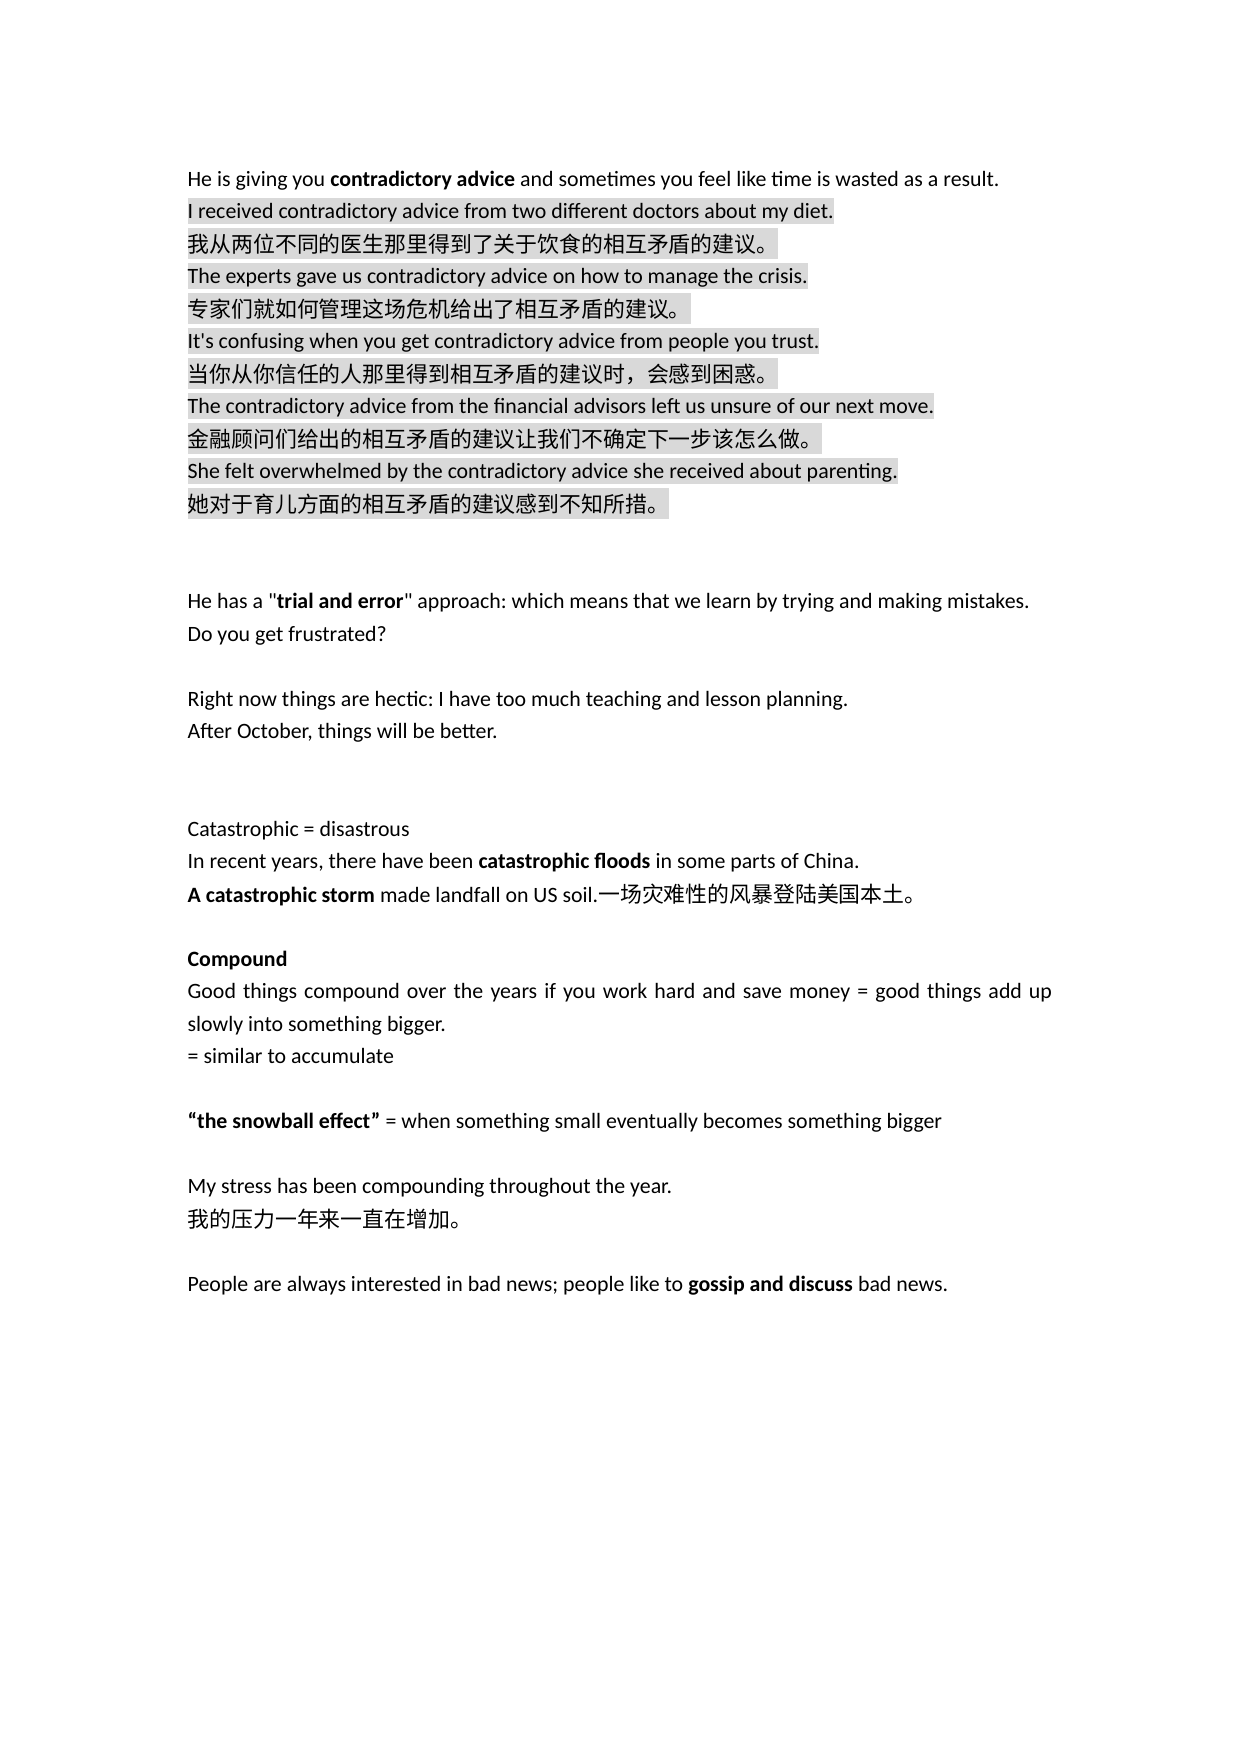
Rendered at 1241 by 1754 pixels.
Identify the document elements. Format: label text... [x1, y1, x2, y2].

list He has a "trial and error" approach: which means that we learn by trying and making mistakes. [187, 584, 1053, 617]
text 她对于育儿方面的相互矛盾的建议感到不知所措。 [187, 487, 1053, 519]
list “the snowball effect” = when something small eventually becomes something bigger [187, 1104, 1053, 1137]
list Compound [187, 942, 1053, 974]
list 我的压力一年来一直在增加。 [187, 1202, 1053, 1234]
list = similar to accumulate [187, 1039, 1053, 1072]
list People are always interested in bad news; people like to gossip and discuss bad news. [187, 1267, 1053, 1299]
text She felt overwhelmed by the contradictory advice she received about parenting. [187, 454, 1053, 487]
list My stress has been compounding throughout the year. [187, 1169, 1053, 1202]
text I received contradictory advice from two different doctors about my diet. [187, 194, 1053, 227]
text 当你从你信任的人那里得到相互矛盾的建议时，会感到困惑。 [187, 357, 1053, 389]
text 专家们就如何管理这场危机给出了相互矛盾的建议。 [187, 292, 1053, 324]
text He is giving you contradictory advice and sometimes you feel like time is wasted as a result. [187, 162, 1053, 194]
list A catastrophic storm made landfall on US soil.一场灾难性的风暴登陆美国本土。 [187, 877, 1053, 909]
text 金融顾问们给出的相互矛盾的建议让我们不确定下一步该怎么做。 [187, 422, 1053, 454]
text 我从两位不同的医生那里得到了关于饮食的相互矛盾的建议。 [187, 227, 1053, 259]
text The contradictory advice from the financial advisors left us unsure of our next move. [187, 389, 1053, 422]
text It's confusing when you get contradictory advice from people you trust. [187, 324, 1053, 357]
list Do you get frustrated? [187, 617, 1053, 649]
text The experts gave us contradictory advice on how to manage the crisis. [187, 259, 1053, 292]
list Catastrophic = disastrous [187, 812, 1053, 844]
list Good things compound over the years if you work hard and save money = good things add up slowly into something bigger. [187, 974, 1053, 1039]
list After October, things will be better. [187, 714, 1053, 747]
list In recent years, there have been catastrophic floods in some parts of China. [187, 844, 1053, 877]
list Right now things are hectic: I have too much teaching and lesson planning. [187, 682, 1053, 714]
